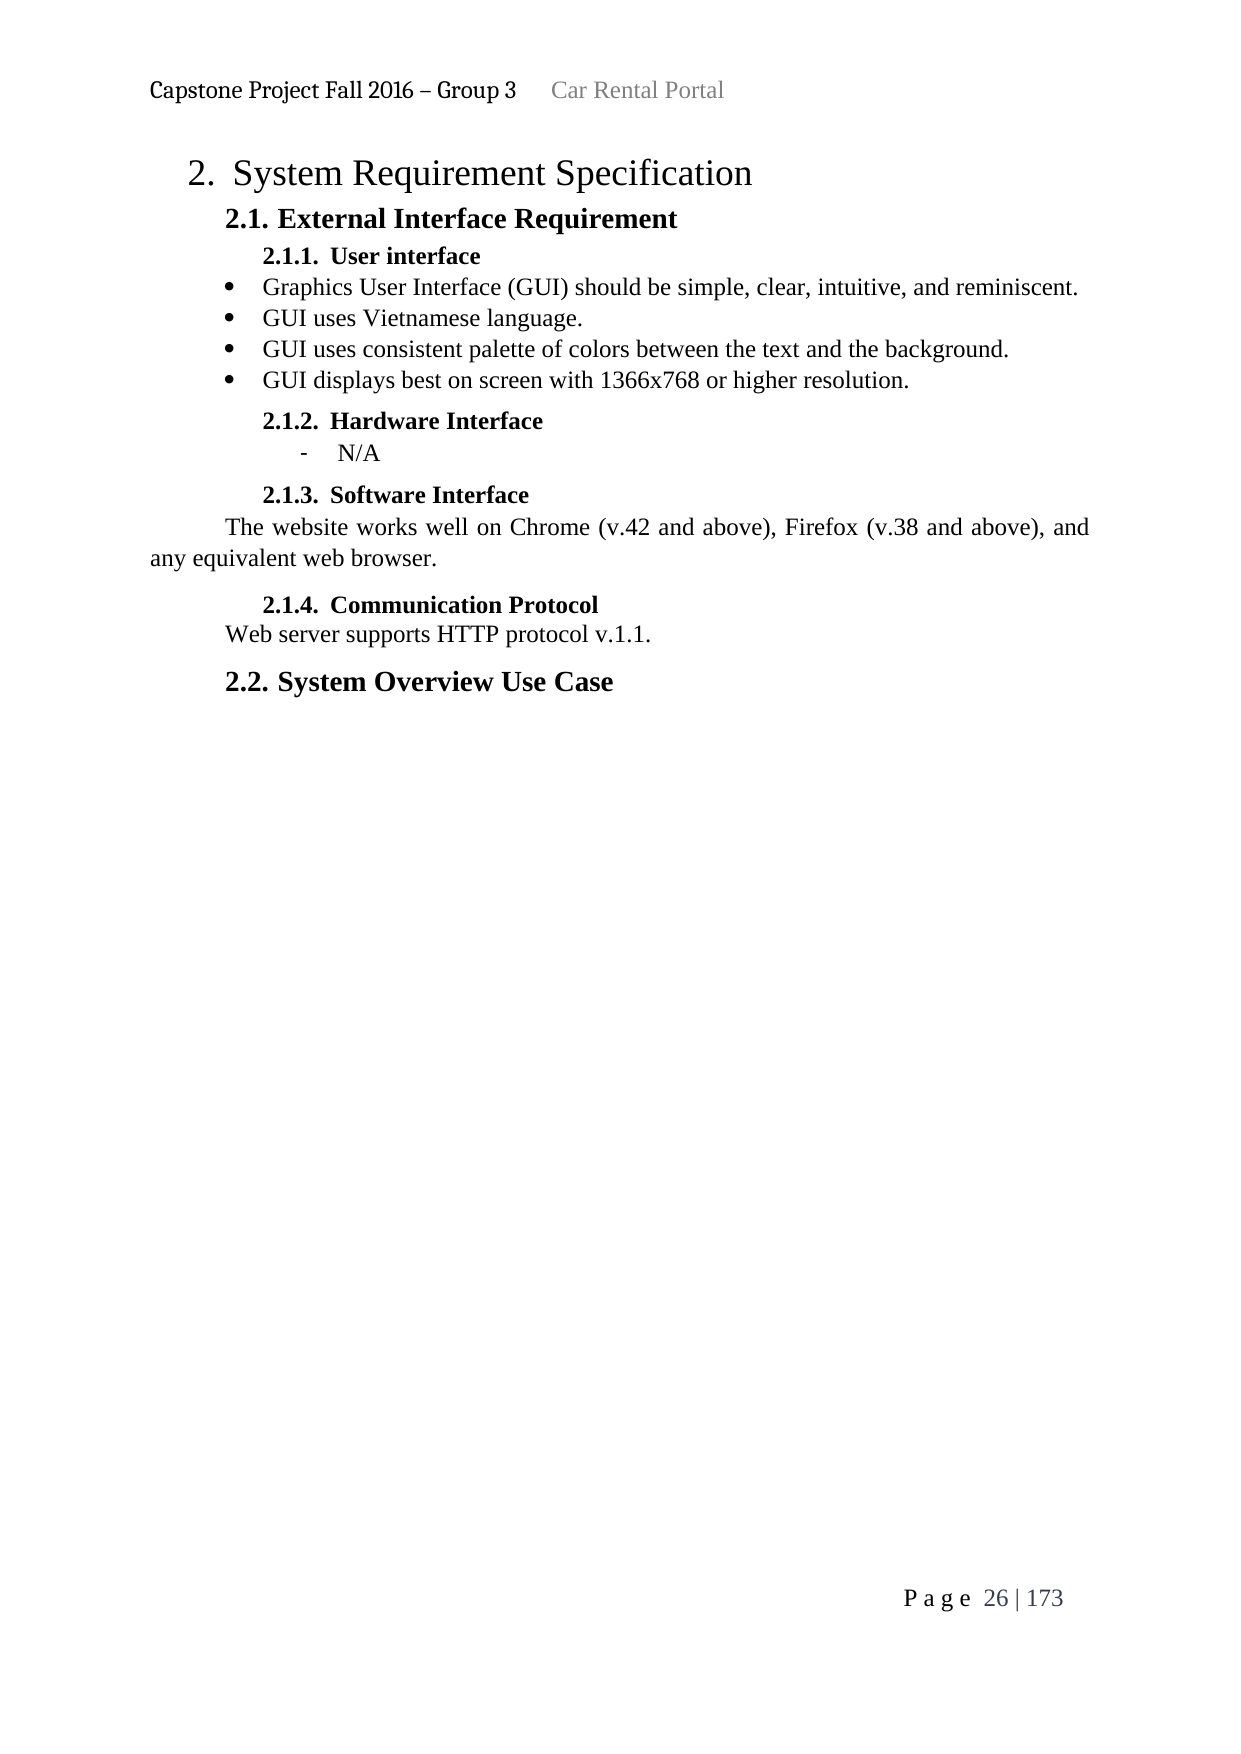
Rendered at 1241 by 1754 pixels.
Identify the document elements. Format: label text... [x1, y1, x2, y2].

subtitle User interface [262, 241, 1090, 270]
subtitle System Overview Use Case [225, 664, 1090, 698]
subtitle Communication Protocol [262, 590, 1090, 619]
list N/A [300, 437, 1090, 468]
list GUI uses consistent palette of colors between the text and the background. [225, 334, 1090, 363]
list GUI displays best on screen with 1366x768 or higher resolution. [225, 365, 1090, 394]
list GUI uses Vietnamese language. [225, 303, 1090, 332]
subtitle Hardware Interface [262, 406, 1090, 435]
subtitle External Interface Requirement [225, 201, 1090, 234]
text Web server supports HTTP protocol v.1.1. [150, 619, 1090, 648]
text The website works well on Chrome (v.42 and above), Firefox (v.38 and above), and any equivalent web browser. [150, 512, 1090, 571]
list Graphics User Interface (GUI) should be simple, clear, intuitive, and reminiscent. [225, 272, 1090, 301]
subtitle System Requirement Specification [187, 150, 1090, 193]
subtitle Software Interface [262, 481, 1090, 509]
